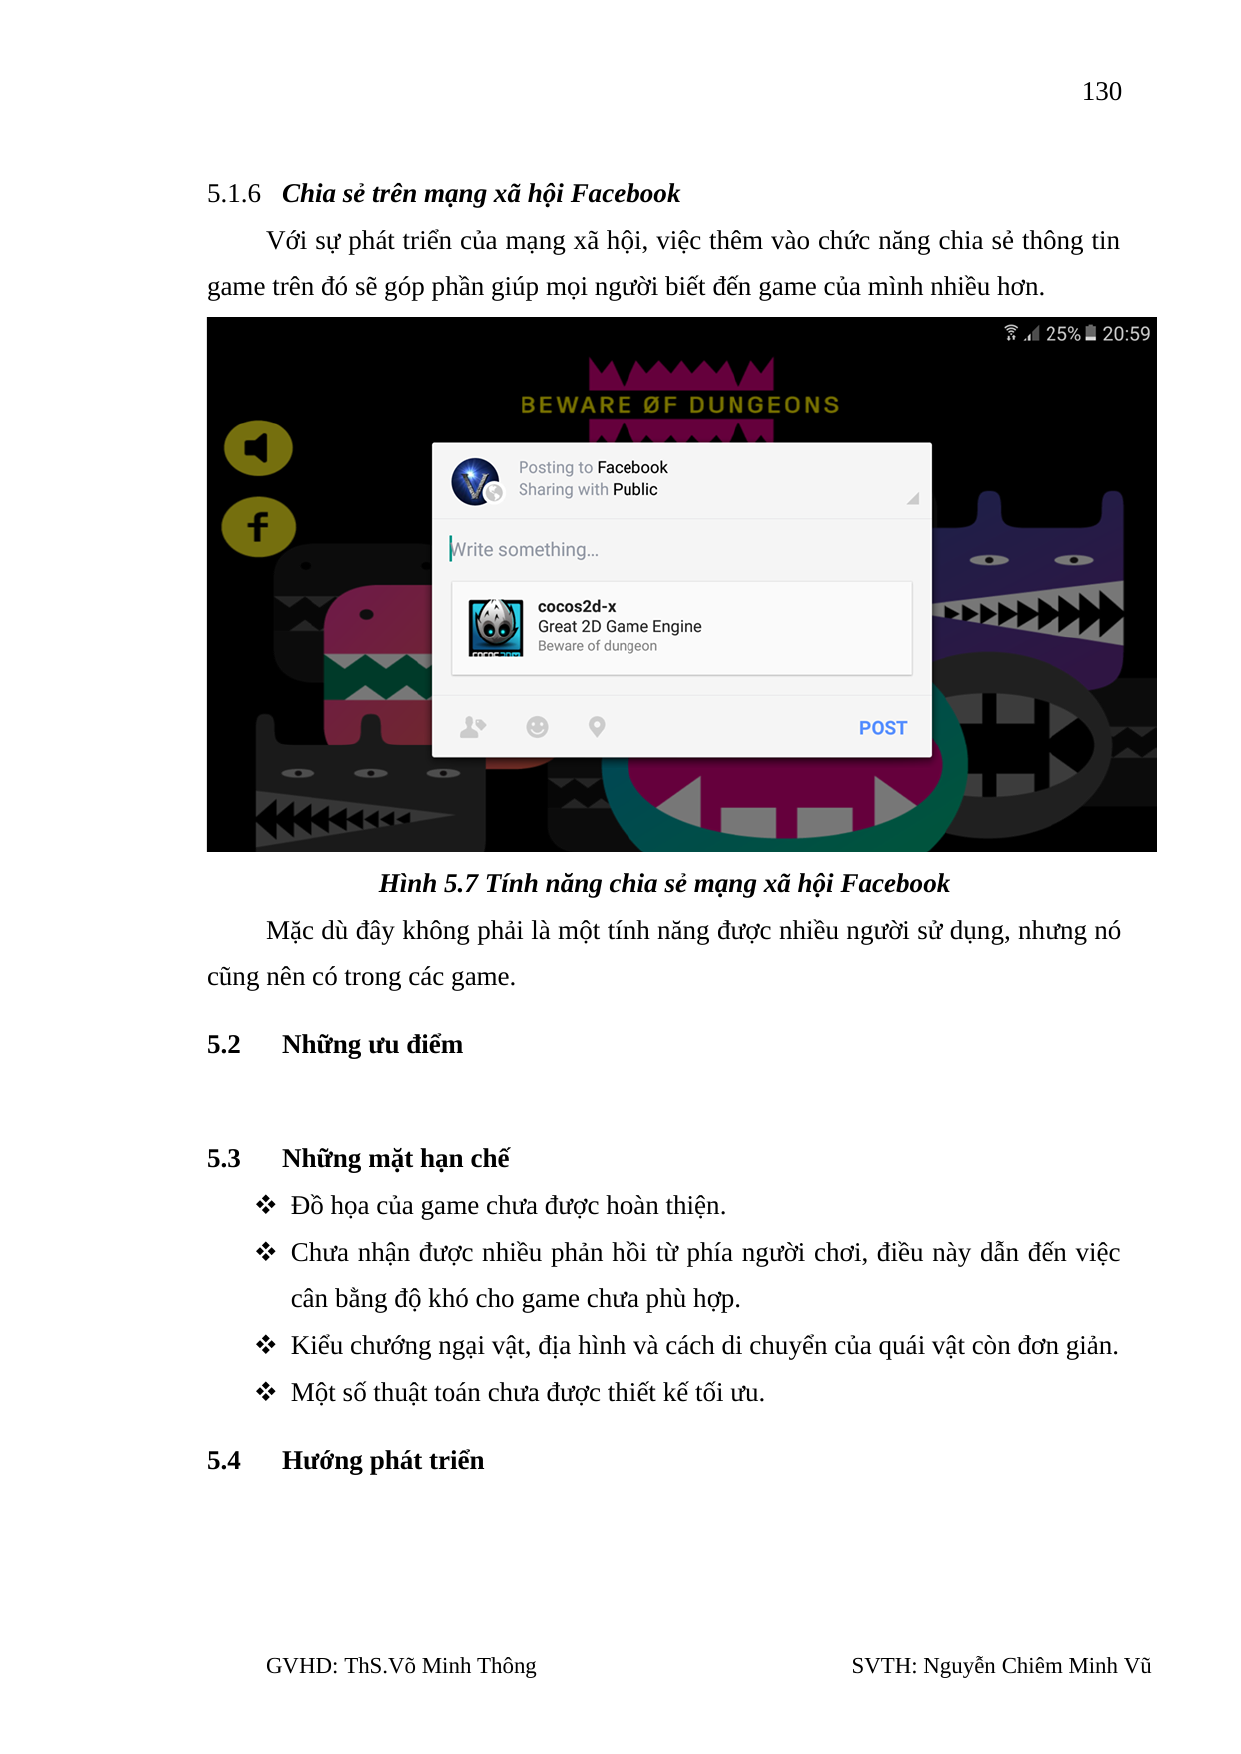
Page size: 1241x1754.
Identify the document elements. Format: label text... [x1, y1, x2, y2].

subtitle Những ưu điểm [207, 1028, 1122, 1059]
subtitle Những mặt hạn chế [207, 1142, 1122, 1173]
text Chưa nhận được nhiều phản hồi từ phía người chơi, điều này dẫn đến việc cân bằng độ khó cho game chưa phù hợp. [253, 1236, 1122, 1314]
subtitle Hướng phát triển [207, 1444, 1122, 1475]
subtitle Hình 5.7 Tính năng chia sẻ mạng xã hội Facebook [207, 867, 1122, 898]
text Một số thuật toán chưa được thiết kế tối ưu. [253, 1376, 1122, 1407]
subtitle Chia sẻ trên mạng xã hội Facebook [207, 177, 1122, 208]
text Kiểu chướng ngại vật, địa hình và cách di chuyển của quái vật còn đơn giản. [253, 1329, 1122, 1360]
picture [206, 317, 1157, 852]
text Mặc dù đây không phải là một tính năng được nhiều người sử dụng, nhưng nó cũng nên có trong các game. [207, 914, 1122, 992]
text Với sự phát triển của mạng xã hội, việc thêm vào chức năng chia sẻ thông tin game trên đó sẽ góp phần giúp mọi người biết đến game của mình nhiều hơn. [207, 224, 1122, 302]
text Đồ họa của game chưa được hoàn thiện. [253, 1189, 1122, 1220]
